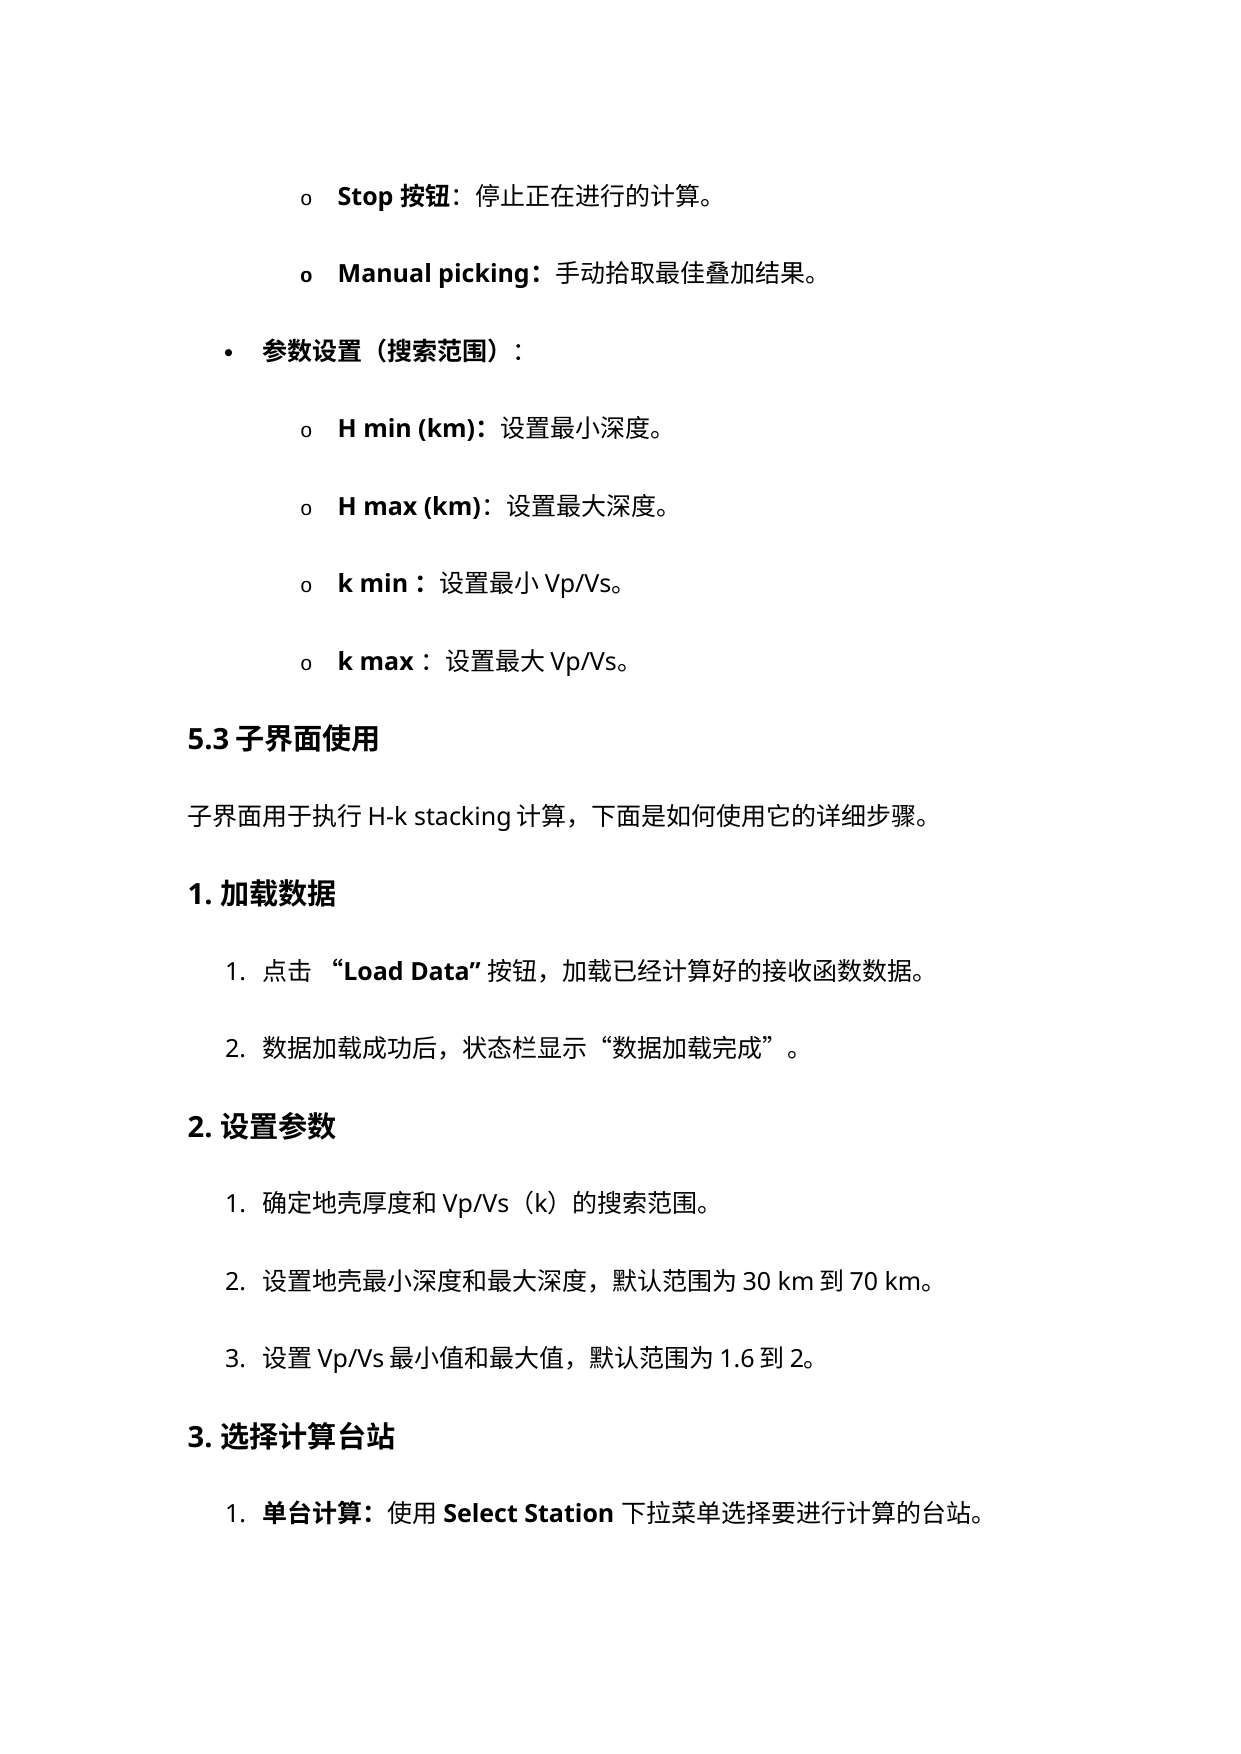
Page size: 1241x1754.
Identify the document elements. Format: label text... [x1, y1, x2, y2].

list 设置地壳最小深度和最大深度，默认范围为30 km到70 km。 [225, 1247, 1053, 1312]
text 2. 设置参数 [187, 1092, 1053, 1157]
text 1. 加载数据 [187, 859, 1053, 924]
list 数据加载成功后，状态栏显示“数据加载完成”。 [225, 1014, 1053, 1079]
list 确定地壳厚度和Vp/Vs（k）的搜索范围。 [225, 1169, 1053, 1234]
text 5.3子界面使用 [187, 704, 1053, 769]
list Stop 按钮：停止正在进行的计算。 [300, 162, 1053, 227]
list k min ：设置最小Vp/Vs。 [300, 549, 1053, 614]
list Manual picking：手动拾取最佳叠加结果。 [300, 239, 1053, 304]
list 点击 “Load Data” 按钮，加载已经计算好的接收函数数据。 [225, 937, 1053, 1002]
list H min (km)：设置最小深度。 [300, 394, 1053, 459]
list k max ：设置最大Vp/Vs。 [300, 627, 1053, 692]
text 3. 选择计算台站 [187, 1402, 1053, 1467]
list H max (km)：设置最大深度。 [300, 472, 1053, 537]
list 设置Vp/Vs最小值和最大值，默认范围为1.6到2。 [225, 1324, 1053, 1389]
list 参数设置（搜索范围）： [225, 317, 1053, 382]
text 子界面用于执行H-k stacking计算，下面是如何使用它的详细步骤。 [187, 782, 1053, 847]
list 单台计算：使用 Select Station 下拉菜单选择要进行计算的台站。 [225, 1479, 1053, 1544]
